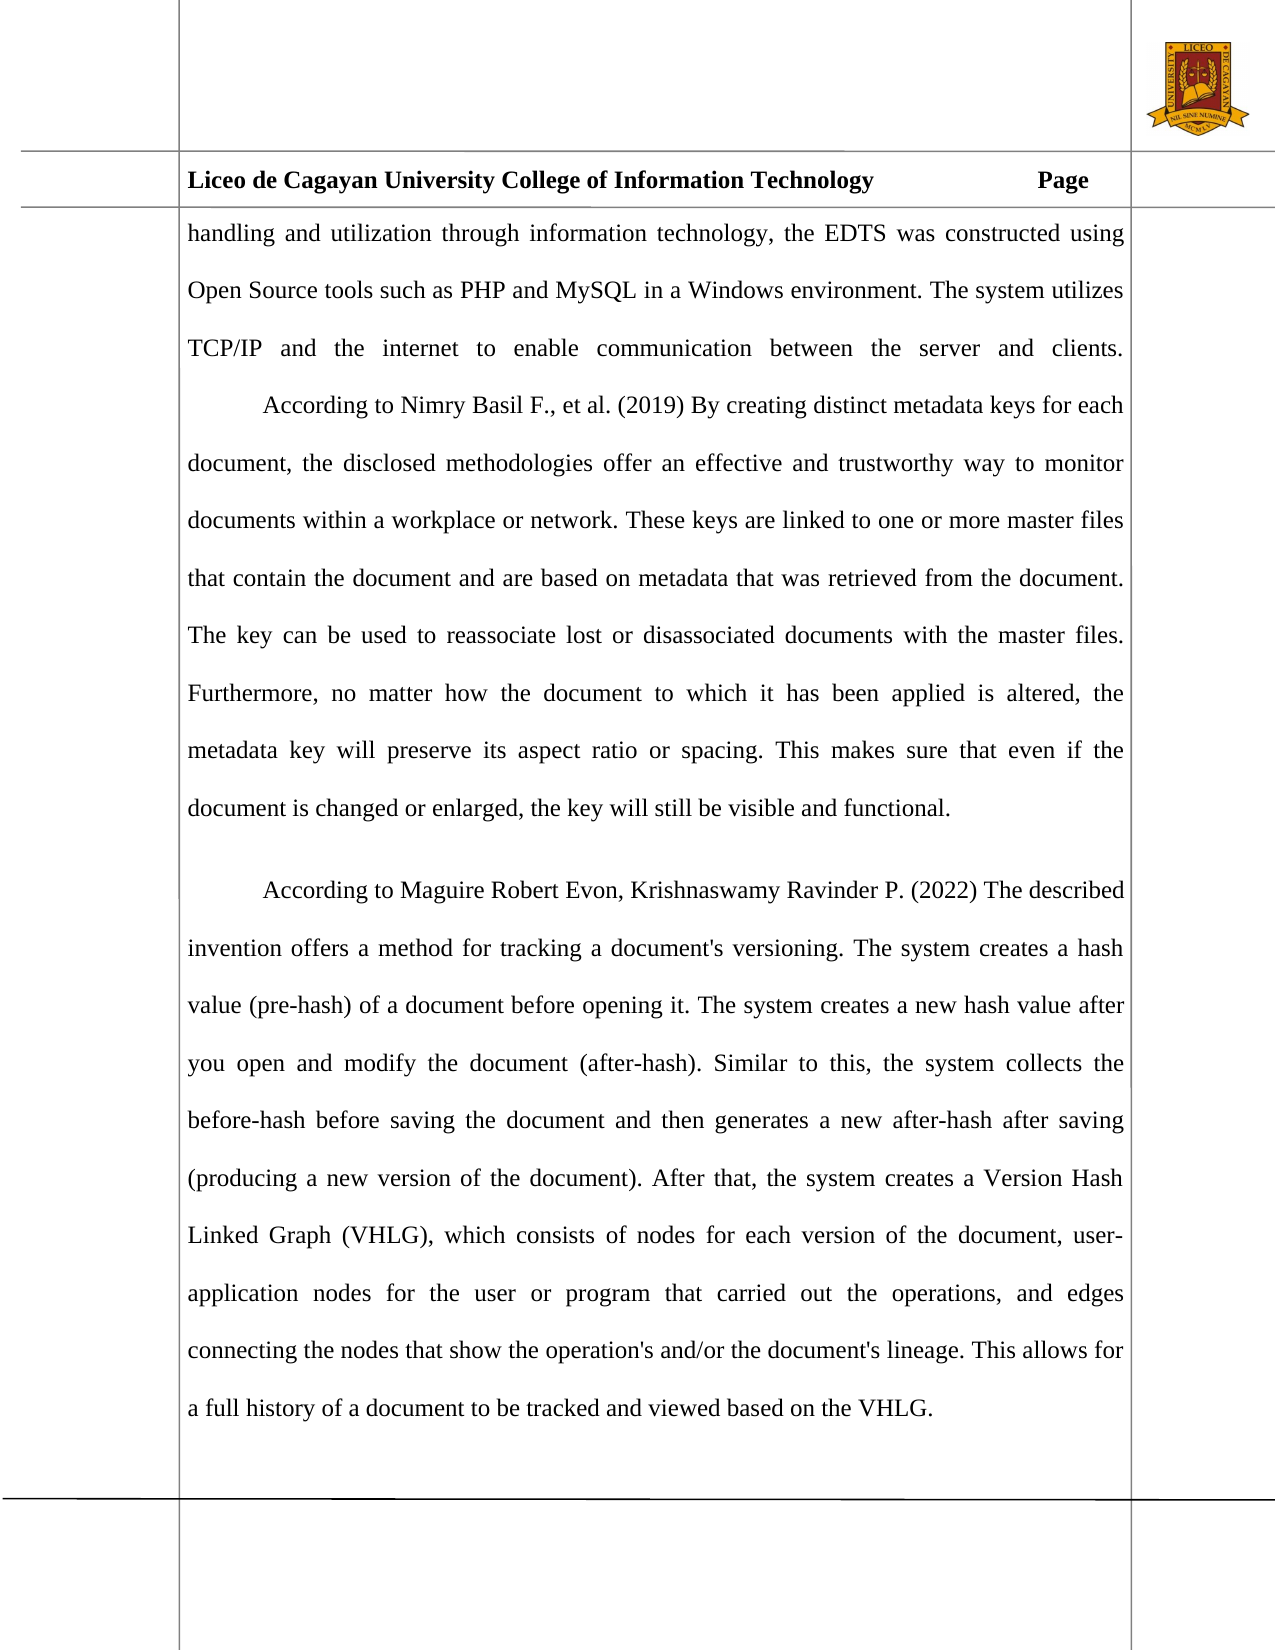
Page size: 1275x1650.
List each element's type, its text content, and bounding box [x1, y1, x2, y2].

text According to Maguire Robert Evon, Krishnaswamy Ravinder P. (2022) The described invention offers a method for tracking a document's versioning. The system creates a hash value (pre-hash) of a document before opening it. The system creates a new hash value after you open and modify the document (after-hash). Similar to this, the system collects the before-hash before saving the document and then generates a new after-hash after saving (producing a new version of the document). After that, the system creates a Version Hash Linked Graph (VHLG), which consists of nodes for each version of the document, user-application nodes for the user or program that carried out the operations, and edges connecting the nodes that show the operation's and/or the document's lineage. This allows for a full history of a document to be tracked and viewed based on the VHLG. [187, 875, 1125, 1422]
picture [1146, 42, 1250, 136]
